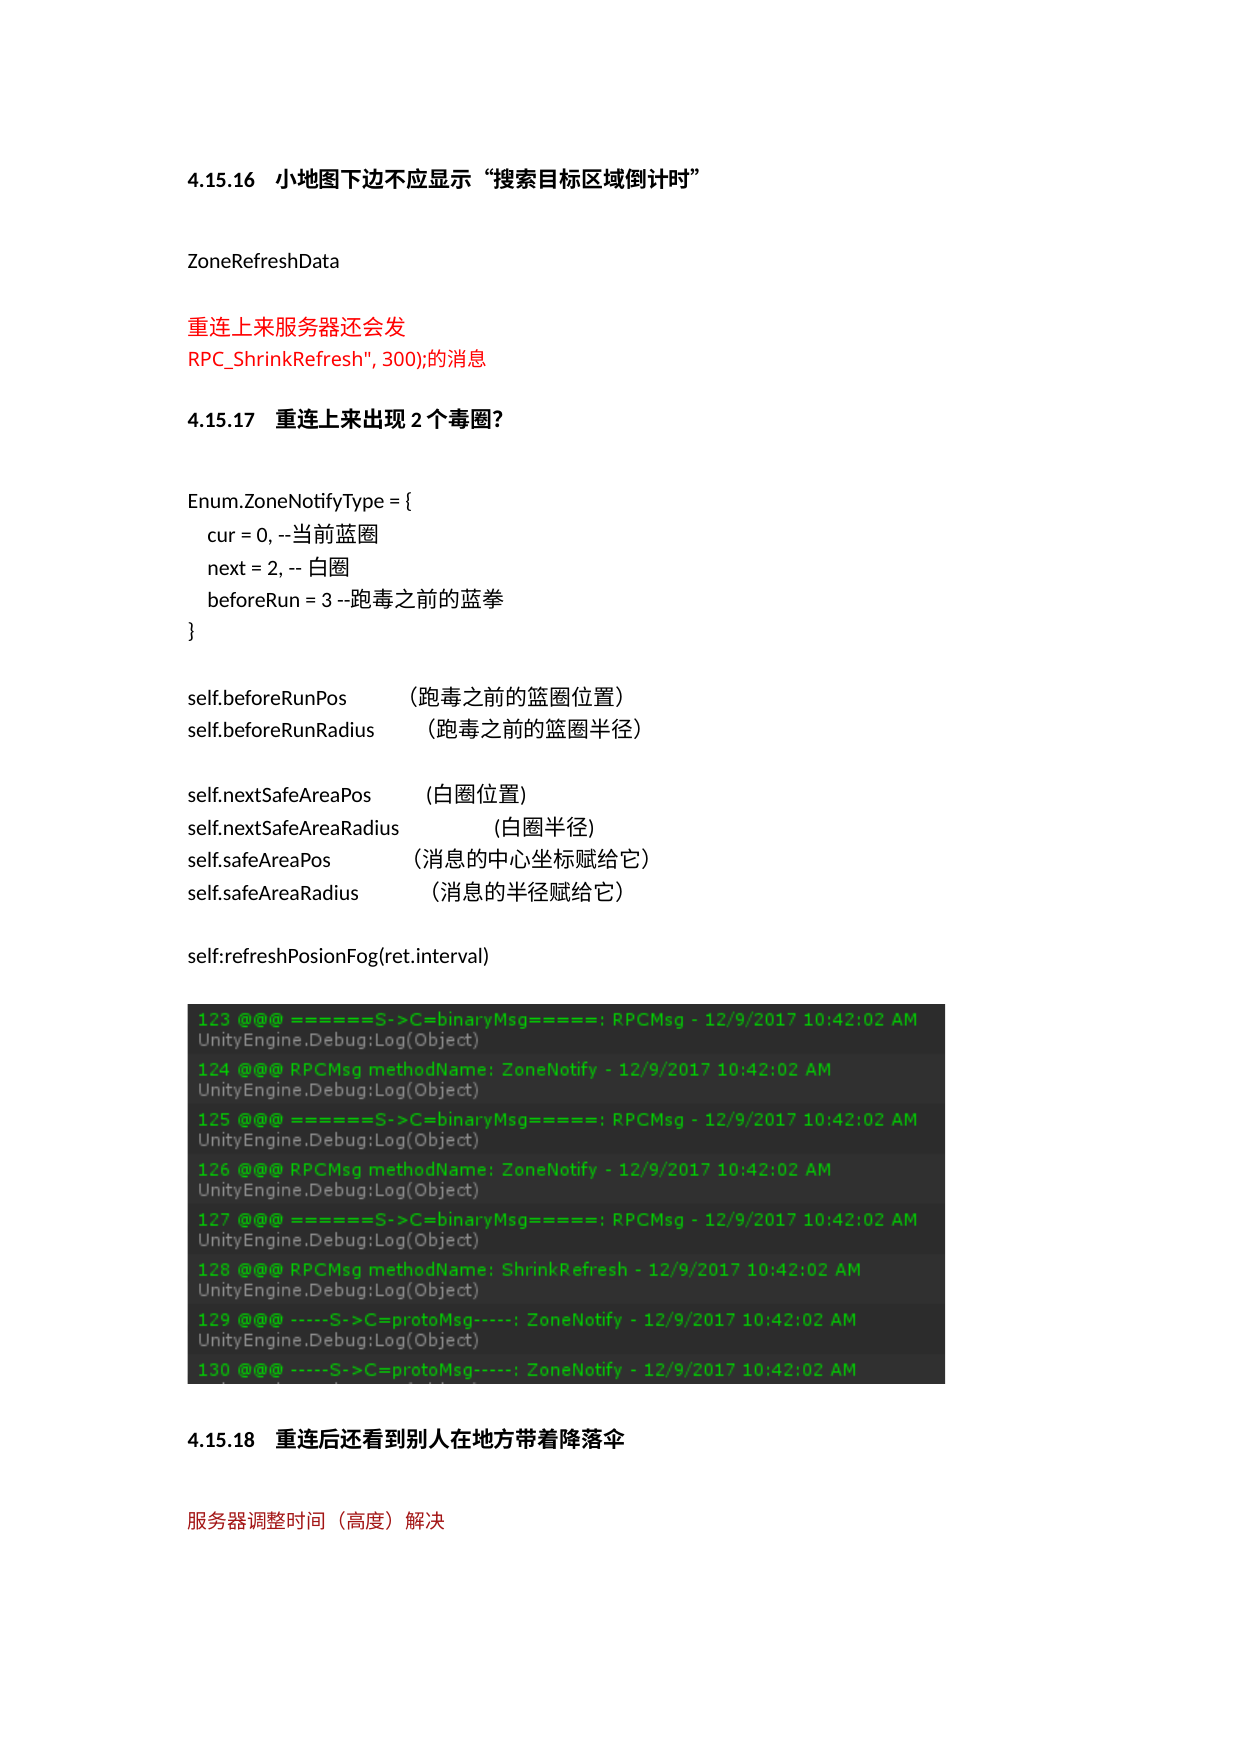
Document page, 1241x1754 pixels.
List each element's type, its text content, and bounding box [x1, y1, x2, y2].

text self.nextSafeAreaRadius (白圈半径) [187, 809, 1053, 842]
text next = 2, -- 白圈 [187, 549, 1053, 582]
text self.safeAreaPos （消息的中心坐标赋给它） [187, 842, 1053, 874]
text ZoneRefreshData [187, 244, 1053, 277]
text self.nextSafeAreaPos (白圈位置) [187, 777, 1053, 809]
picture [187, 1004, 946, 1384]
text beforeRun = 3 --跑毒之前的蓝拳 [187, 582, 1053, 614]
text 重连上来服务器还会发 [187, 309, 1053, 342]
subtitle 重连上来出现2个毒圈？ [187, 402, 1053, 434]
subtitle 小地图下边不应显示“搜索目标区域倒计时” [187, 162, 1053, 194]
text 服务器调整时间（高度）解决 [187, 1504, 1053, 1536]
text self:refreshPosionFog(ret.interval) [187, 939, 1053, 972]
text RPC_ShrinkRefresh", 300);的消息 [187, 342, 1053, 374]
subtitle 重连后还看到别人在地方带着降落伞 [187, 1421, 1053, 1454]
text } [187, 614, 1053, 647]
text cur = 0, --当前蓝圈 [187, 517, 1053, 549]
text self.beforeRunRadius （跑毒之前的篮圈半径） [187, 712, 1053, 744]
text self.beforeRunPos （跑毒之前的篮圈位置） [187, 679, 1053, 712]
text self.safeAreaRadius （消息的半径赋给它） [187, 874, 1053, 907]
text Enum.ZoneNotifyType = { [187, 484, 1053, 517]
